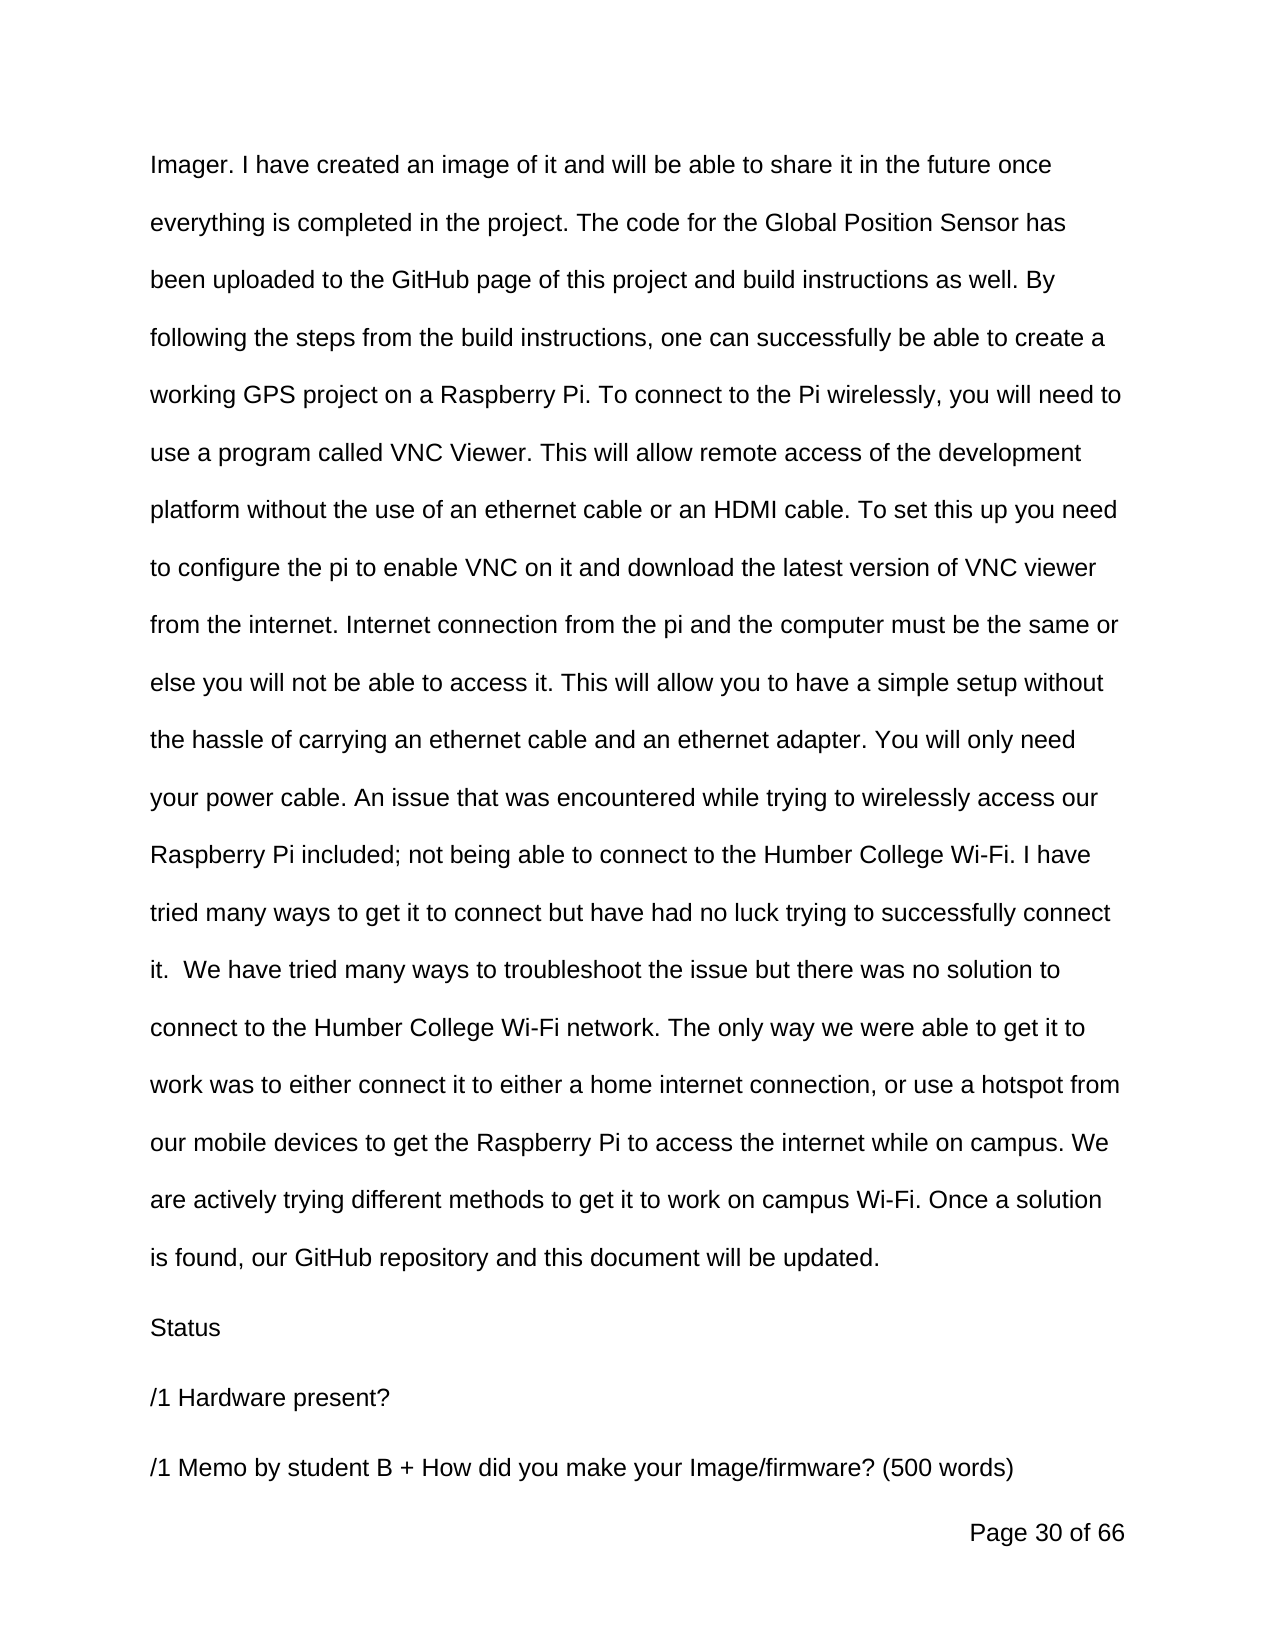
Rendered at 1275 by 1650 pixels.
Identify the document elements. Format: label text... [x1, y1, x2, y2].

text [150, 150, 1125, 1271]
text /1 Hardware present? [150, 1382, 1125, 1411]
text /1 Memo by student B + How did you make your Image/firmware? (500 words) [150, 1452, 1125, 1481]
text Status [150, 1312, 1125, 1341]
